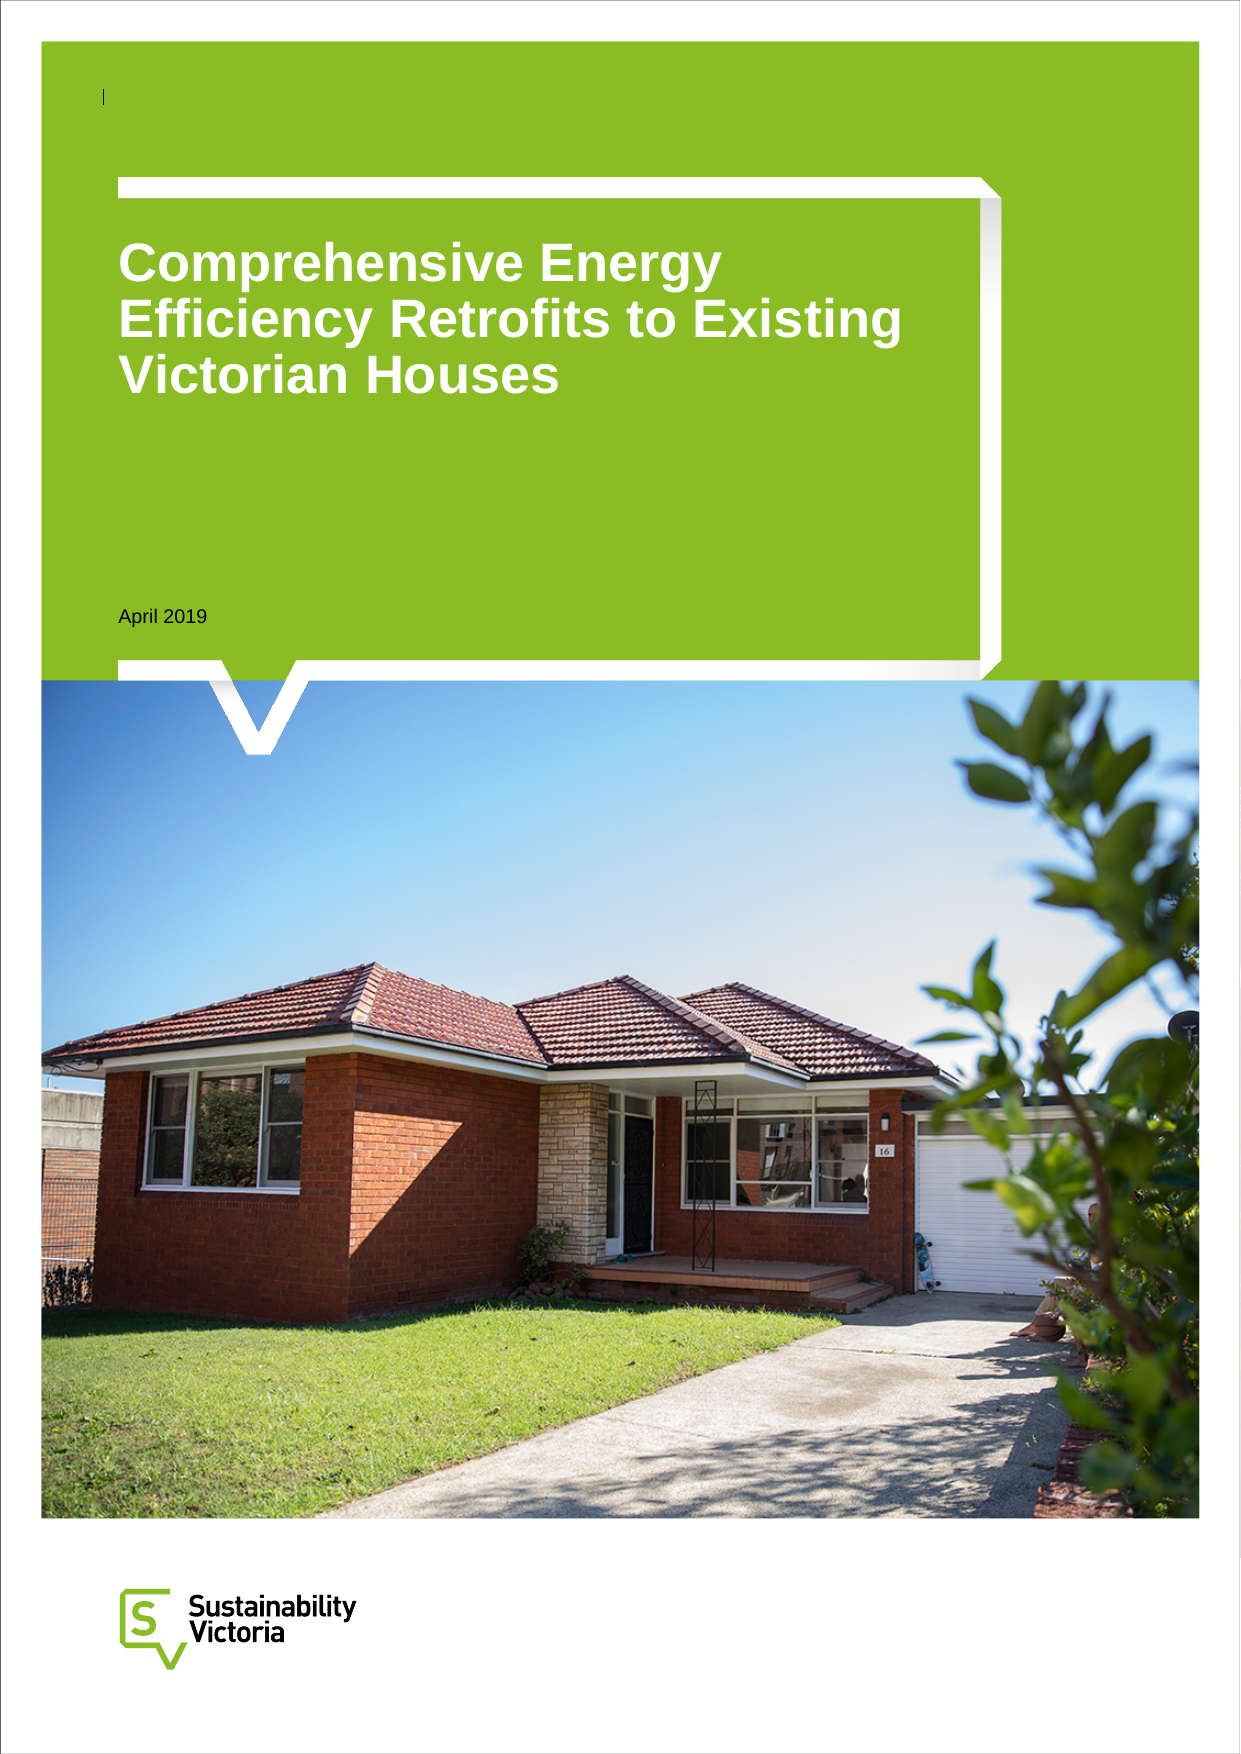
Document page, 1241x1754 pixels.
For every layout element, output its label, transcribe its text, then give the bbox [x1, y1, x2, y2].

table_header Comprehensive Energy Efficiency Retrofits to Existing Victorian Houses [118, 236, 945, 576]
table_header [945, 236, 1121, 576]
picture [0, 0, 1241, 1754]
table_cell [945, 576, 1121, 653]
table_cell April 2019 [118, 576, 945, 653]
